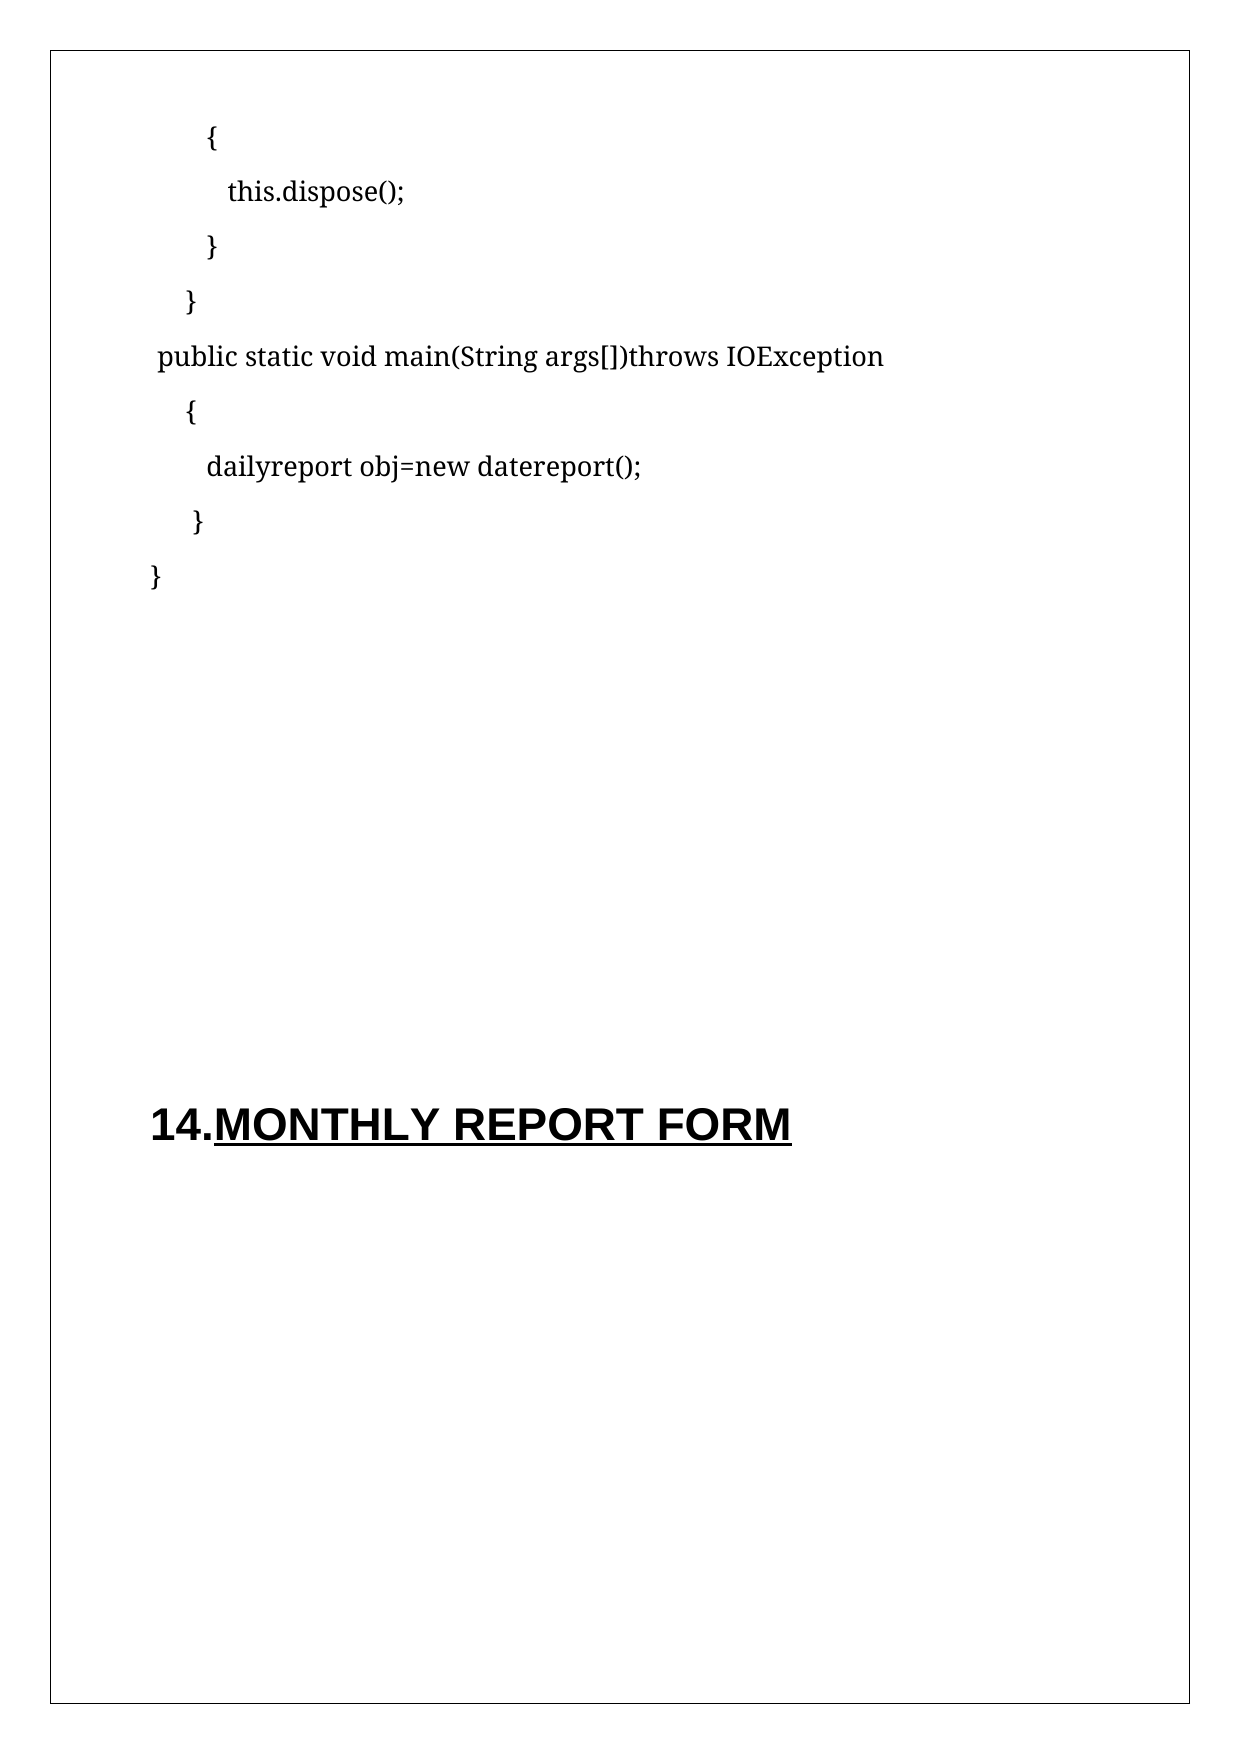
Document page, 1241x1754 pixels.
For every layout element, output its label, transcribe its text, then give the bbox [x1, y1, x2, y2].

text 14.MONTHLY REPORT FORM [150, 1098, 1152, 1150]
text { [150, 118, 1152, 155]
text } [150, 283, 1152, 319]
text public static void main(String args[])throws IOException [150, 338, 1152, 374]
text dailyreport obj=new datereport(); [150, 447, 1152, 484]
text } [150, 502, 1152, 539]
text } [150, 228, 1152, 265]
text this.dispose(); [150, 173, 1152, 210]
text } [150, 557, 1152, 594]
text { [150, 392, 1152, 429]
